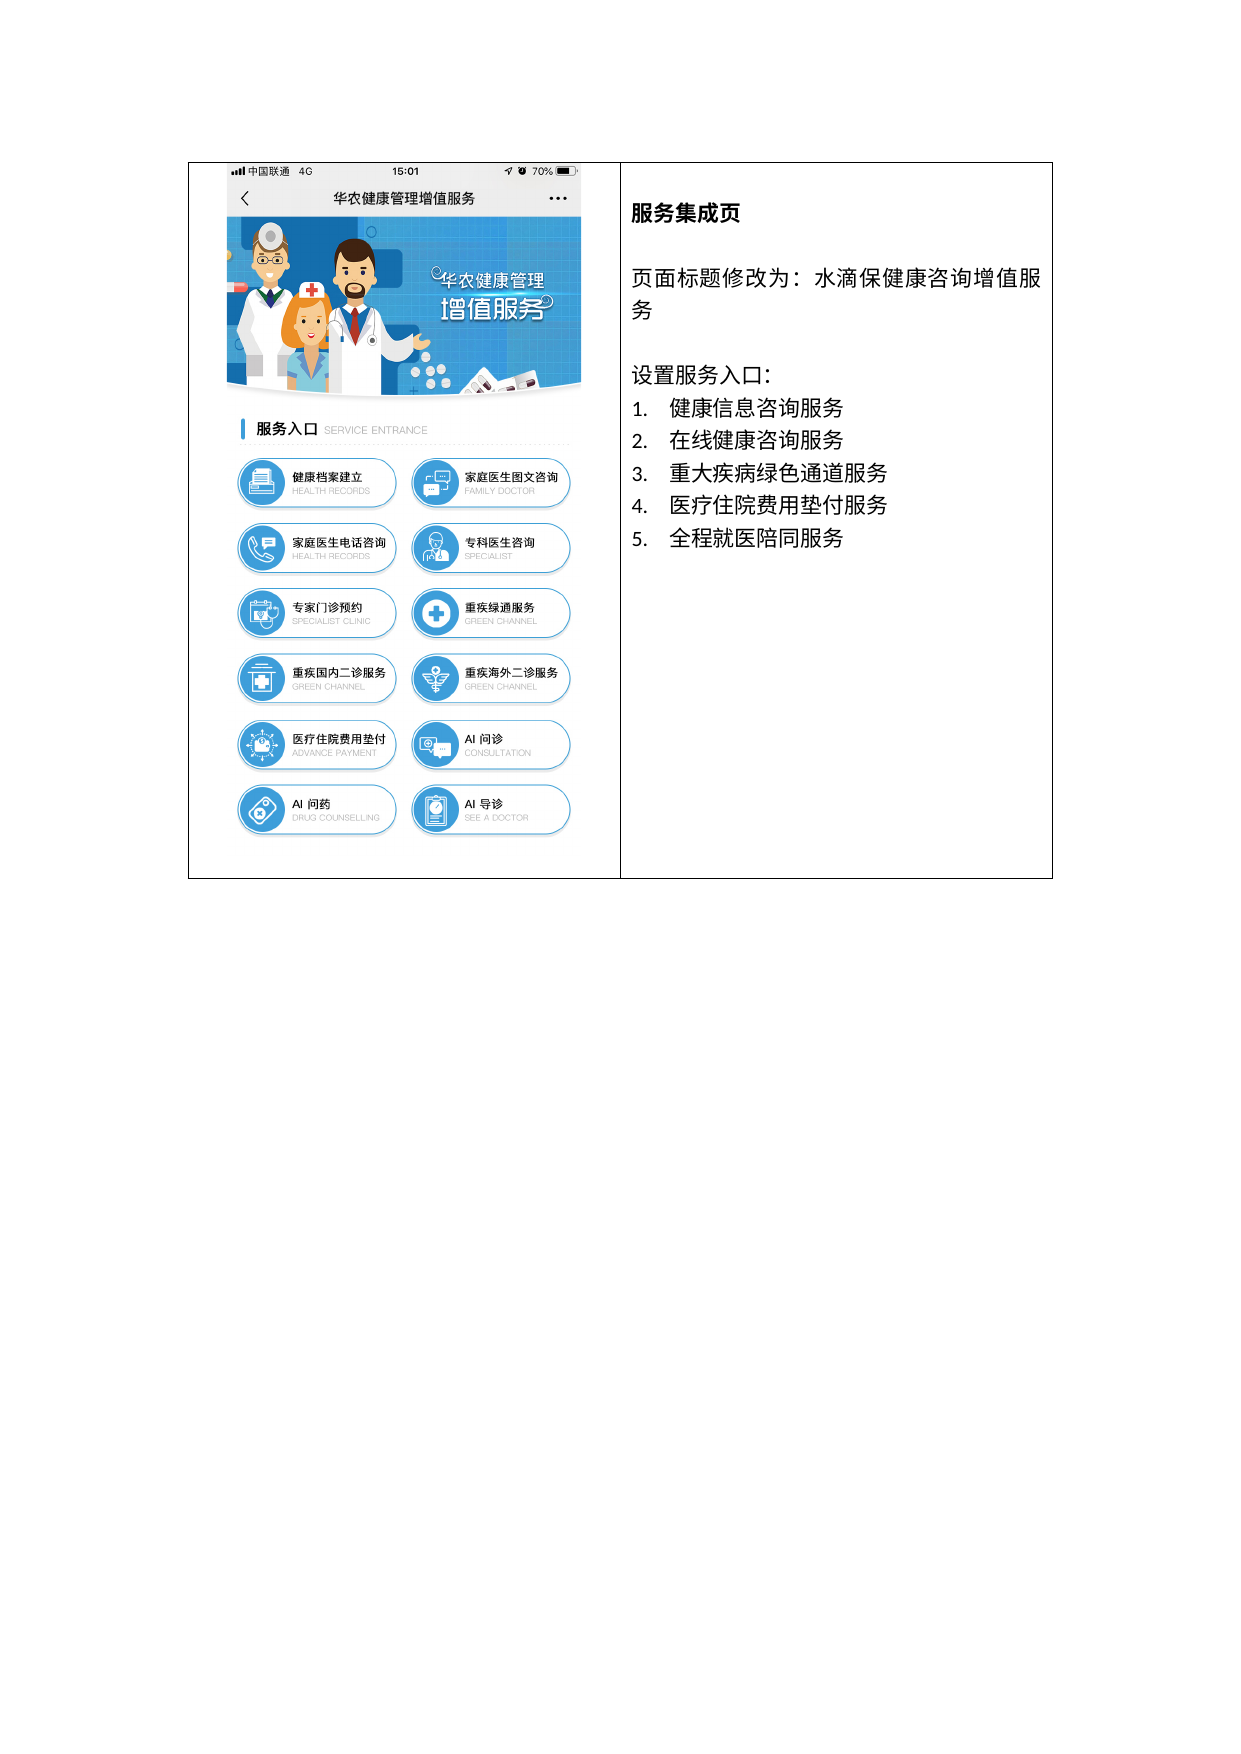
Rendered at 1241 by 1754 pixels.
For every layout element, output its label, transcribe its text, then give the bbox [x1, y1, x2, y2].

picture [226, 163, 582, 856]
table_cell 服务集成页 页面标题修改为：水滴保健康咨询增值服务 设置服务入口： 健康信息咨询服务 在线健康咨询服务 重大疾病绿色通道服务 医疗住院费用垫付服务 全程就医陪同服务 [621, 163, 1052, 878]
table_cell [189, 163, 620, 878]
